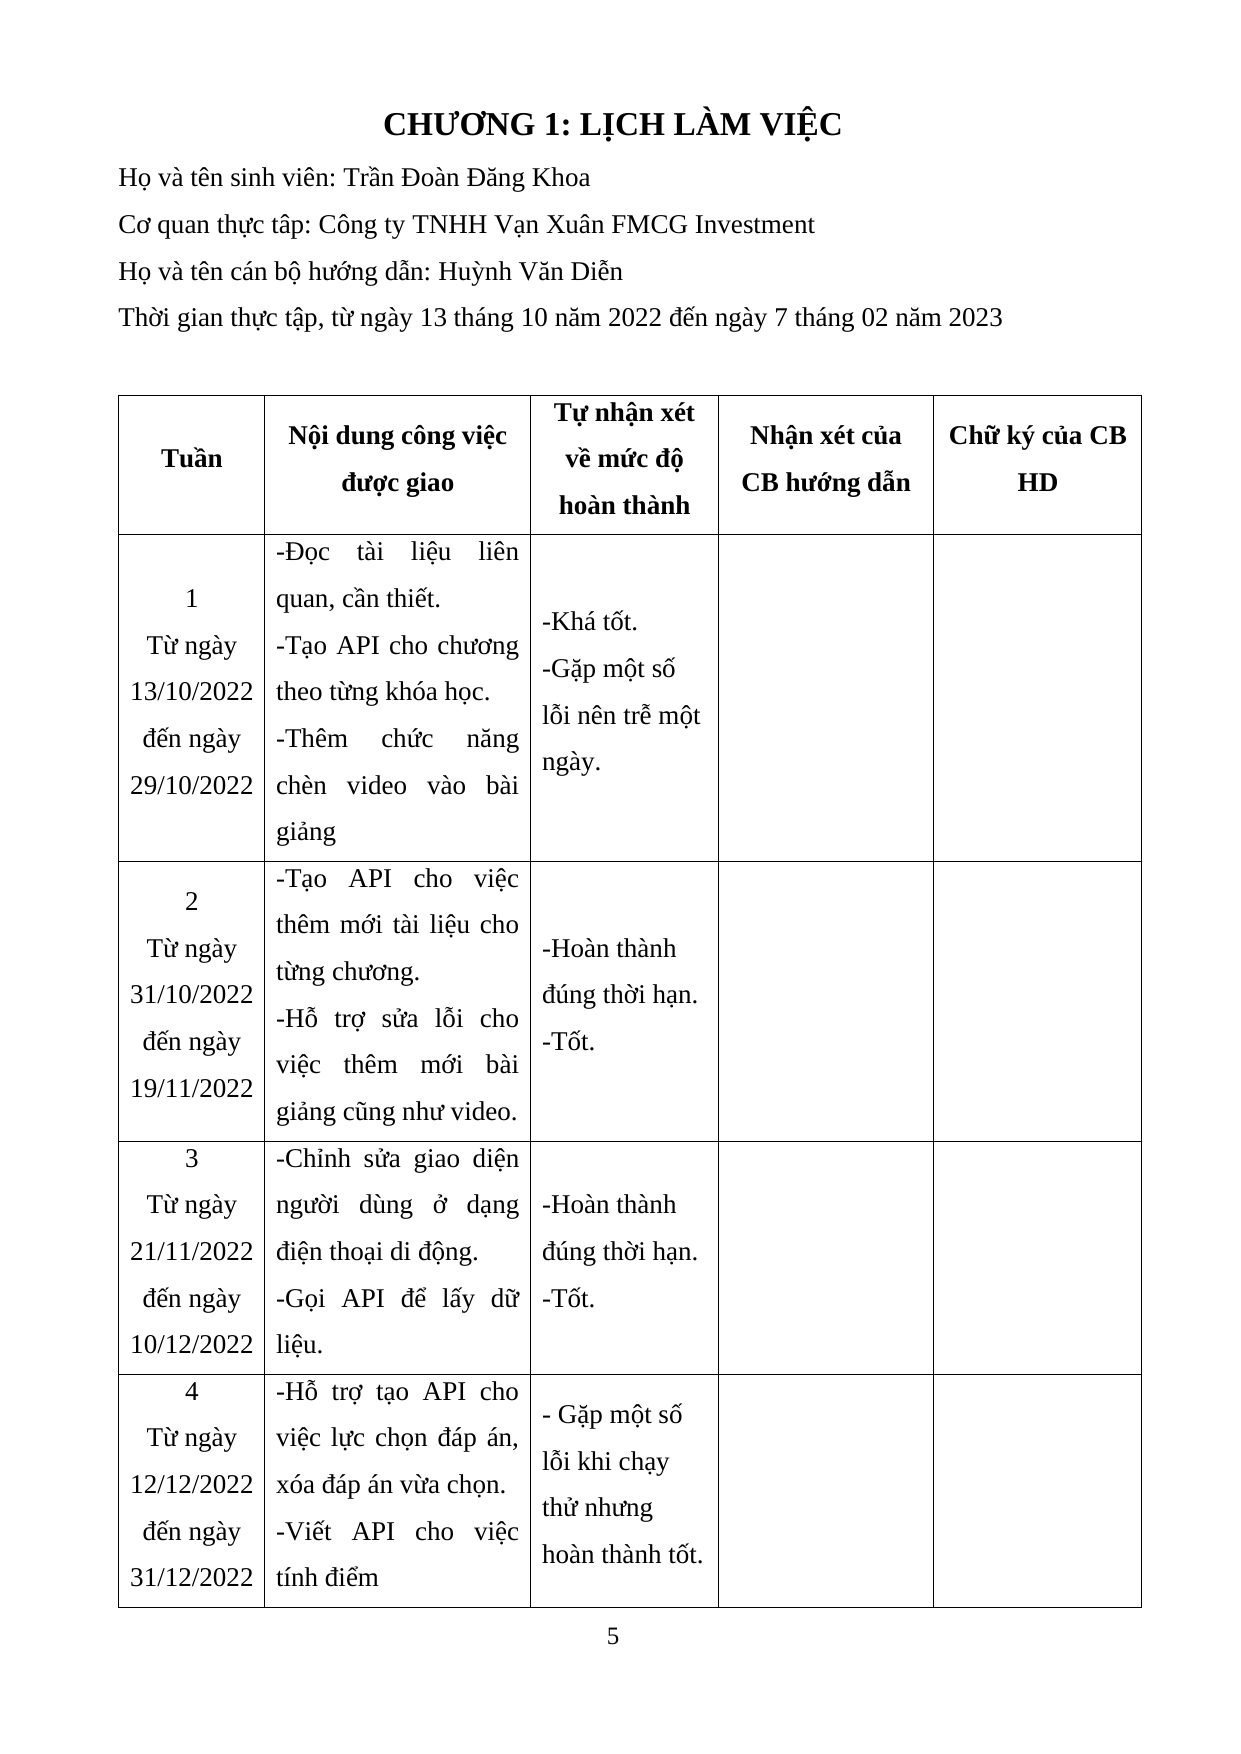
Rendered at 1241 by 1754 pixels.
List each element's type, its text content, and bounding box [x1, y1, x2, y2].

table_header Nội dung công việc được giao [265, 396, 530, 534]
table_cell 1 Từ ngày 13/10/2022 đến ngày 29/10/2022 [119, 535, 264, 861]
table_cell -Chỉnh sửa giao diện người dùng ở dạng điện thoại di động. -Gọi API để lấy dữ liệu. [265, 1142, 530, 1374]
table_cell -Khá tốt. -Gặp một số lỗi nên trễ một ngày. [531, 535, 718, 861]
table_cell [719, 535, 933, 861]
table_header Tuần [119, 396, 264, 534]
table_cell - Gặp một số lỗi khi chạy thử nhưng hoàn thành tốt. [531, 1375, 718, 1607]
table_cell 3 Từ ngày 21/11/2022 đến ngày 10/12/2022 [119, 1142, 264, 1374]
table_cell 4 Từ ngày 12/12/2022 đến ngày 31/12/2022 [119, 1375, 264, 1607]
table_cell -Hoàn thành đúng thời hạn. -Tốt. [531, 1142, 718, 1374]
table_cell [934, 862, 1141, 1141]
text Thời gian thực tập, từ ngày 13 tháng 10 năm 2022 đến ngày 7 tháng 02 năm 2023 [118, 301, 1107, 332]
text Họ và tên cán bộ hướng dẫn: Huỳnh Văn Diễn [118, 254, 1107, 286]
table_header Nhận xét của CB hướng dẫn [719, 396, 933, 534]
table_cell [719, 1142, 933, 1374]
table_cell -Hỗ trợ tạo API cho việc lực chọn đáp án, xóa đáp án vừa chọn. -Viết API cho việc tính điểm [265, 1375, 530, 1607]
table_header Chữ ký của CB HD [934, 396, 1141, 534]
table_cell -Hoàn thành đúng thời hạn. -Tốt. [531, 862, 718, 1141]
subtitle CHƯƠNG 1: LỊCH LÀM VIỆC [118, 104, 1107, 142]
table_header Tự nhận xét về mức độ hoàn thành [531, 396, 718, 534]
table_cell [934, 1142, 1141, 1374]
table_cell [719, 862, 933, 1141]
table_cell -Đọc tài liệu liên quan, cần thiết. -Tạo API cho chương theo từng khóa học. -Thêm chức năng chèn video vào bài giảng [265, 535, 530, 861]
table_cell [934, 1375, 1141, 1607]
table_cell [719, 1375, 933, 1607]
text Họ và tên sinh viên: Trần Đoàn Đăng Khoa [118, 161, 1107, 192]
text Cơ quan thực tâp: Công ty TNHH Vạn Xuân FMCG Investment [118, 208, 1107, 239]
table_cell -Tạo API cho việc thêm mới tài liệu cho từng chương. -Hỗ trợ sửa lỗi cho việc thêm mới bài giảng cũng như video. [265, 862, 530, 1141]
table_cell 2 Từ ngày 31/10/2022 đến ngày 19/11/2022 [119, 862, 264, 1141]
table_cell [934, 535, 1141, 861]
